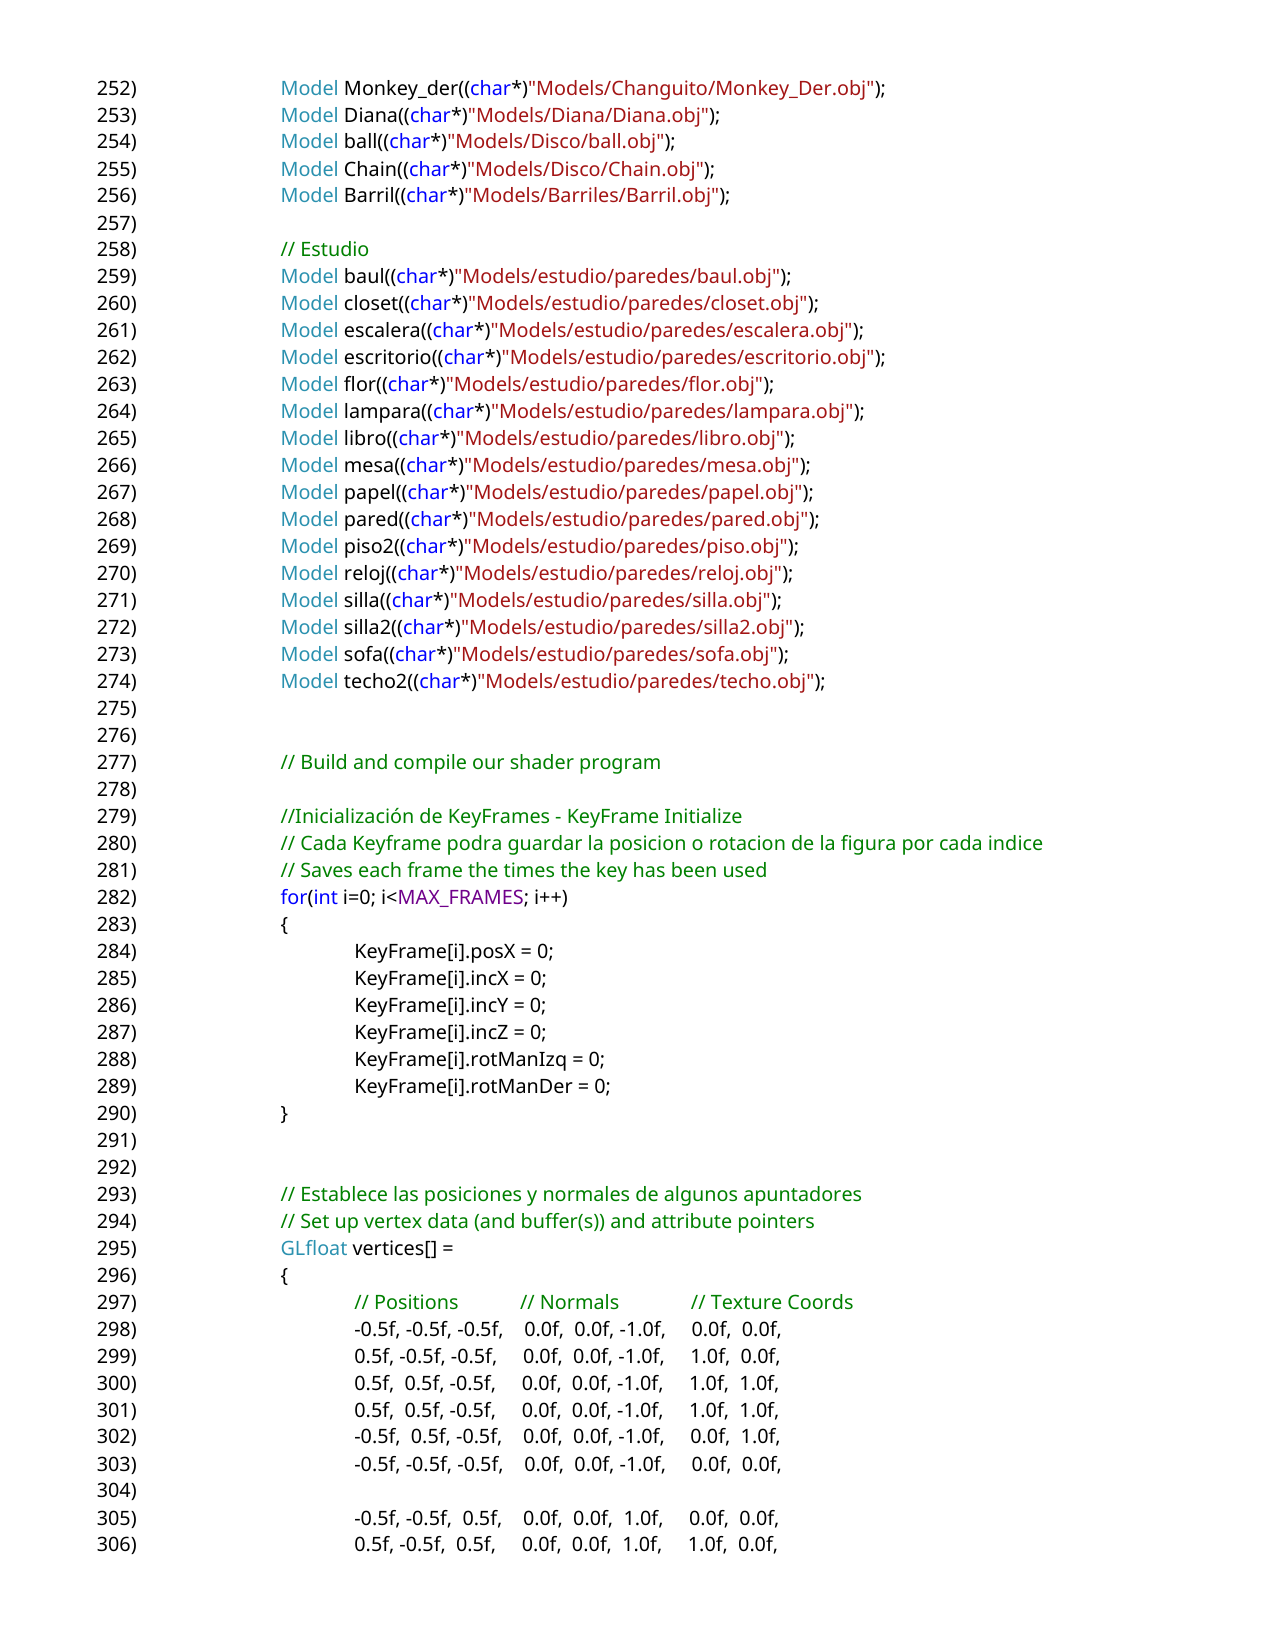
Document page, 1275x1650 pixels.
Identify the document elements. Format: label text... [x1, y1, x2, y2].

list Model libro((char*)"Models/estudio/paredes/libro.obj"); [97, 424, 1211, 452]
list // Cada Keyframe podra guardar la posicion o rotacion de la figura por cada indice [97, 829, 1211, 856]
list Model pared((char*)"Models/estudio/paredes/pared.obj"); [97, 506, 1211, 532]
list Model escalera((char*)"Models/estudio/paredes/escalera.obj"); [97, 317, 1211, 344]
list 0.5f, 0.5f, -0.5f, 0.0f, 0.0f, -1.0f, 1.0f, 1.0f, [97, 1369, 1211, 1396]
list -0.5f, 0.5f, -0.5f, 0.0f, 0.0f, -1.0f, 0.0f, 1.0f, [97, 1423, 1211, 1450]
list KeyFrame[i].posX = 0; [97, 937, 1211, 964]
list Model flor((char*)"Models/estudio/paredes/flor.obj"); [97, 371, 1211, 398]
list // Saves each frame the times the key has been used [97, 856, 1211, 883]
list // Positions // Normals // Texture Coords [97, 1288, 1211, 1315]
list Model baul((char*)"Models/estudio/paredes/baul.obj"); [97, 263, 1211, 290]
list Model silla((char*)"Models/estudio/paredes/silla.obj"); [97, 586, 1211, 613]
list KeyFrame[i].incX = 0; [97, 964, 1211, 991]
list Model mesa((char*)"Models/estudio/paredes/mesa.obj"); [97, 452, 1211, 478]
list { [97, 910, 1211, 937]
list Model papel((char*)"Models/estudio/paredes/papel.obj"); [97, 478, 1211, 506]
list -0.5f, -0.5f, -0.5f, 0.0f, 0.0f, -1.0f, 0.0f, 0.0f, [97, 1450, 1211, 1477]
list Model Barril((char*)"Models/Barriles/Barril.obj"); [97, 182, 1211, 209]
list Model techo2((char*)"Models/estudio/paredes/techo.obj"); [97, 667, 1211, 694]
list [97, 1504, 1211, 1531]
list Model escritorio((char*)"Models/estudio/paredes/escritorio.obj"); [97, 344, 1211, 371]
list { [97, 1261, 1211, 1288]
list KeyFrame[i].incZ = 0; [97, 1018, 1211, 1045]
list Model lampara((char*)"Models/estudio/paredes/lampara.obj"); [97, 398, 1211, 424]
list Model Chain((char*)"Models/Disco/Chain.obj"); [97, 155, 1211, 182]
list -0.5f, -0.5f, -0.5f, 0.0f, 0.0f, -1.0f, 0.0f, 0.0f, [97, 1315, 1211, 1342]
list Model reloj((char*)"Models/estudio/paredes/reloj.obj"); [97, 559, 1211, 586]
list Model piso2((char*)"Models/estudio/paredes/piso.obj"); [97, 532, 1211, 559]
list // Build and compile our shader program [97, 748, 1211, 775]
list GLfloat vertices[] = [97, 1234, 1211, 1261]
list Model Diana((char*)"Models/Diana/Diana.obj"); [97, 101, 1211, 128]
list 0.5f, 0.5f, -0.5f, 0.0f, 0.0f, -1.0f, 1.0f, 1.0f, [97, 1396, 1211, 1423]
list 0.5f, -0.5f, 0.5f, 0.0f, 0.0f, 1.0f, 1.0f, 0.0f, [97, 1531, 1211, 1558]
list //Inicialización de KeyFrames - KeyFrame Initialize [97, 802, 1211, 829]
list Model sofa((char*)"Models/estudio/paredes/sofa.obj"); [97, 640, 1211, 667]
list Model silla2((char*)"Models/estudio/paredes/silla2.obj"); [97, 613, 1211, 640]
list Model ball((char*)"Models/Disco/ball.obj"); [97, 128, 1211, 155]
list KeyFrame[i].rotManDer = 0; [97, 1072, 1211, 1099]
list // Estudio [97, 236, 1211, 263]
list // Establece las posiciones y normales de algunos apuntadores [97, 1180, 1211, 1207]
list Model closet((char*)"Models/estudio/paredes/closet.obj"); [97, 290, 1211, 317]
list KeyFrame[i].incY = 0; [97, 991, 1211, 1018]
list KeyFrame[i].rotManIzq = 0; [97, 1045, 1211, 1072]
list } [97, 1099, 1211, 1126]
list 0.5f, -0.5f, -0.5f, 0.0f, 0.0f, -1.0f, 1.0f, 0.0f, [97, 1342, 1211, 1369]
list // Set up vertex data (and buffer(s)) and attribute pointers [97, 1207, 1211, 1234]
list for(int i=0; i<MAX_FRAMES; i++) [97, 883, 1211, 910]
list Model Monkey_der((char*)"Models/Changuito/Monkey_Der.obj"); [97, 74, 1211, 101]
